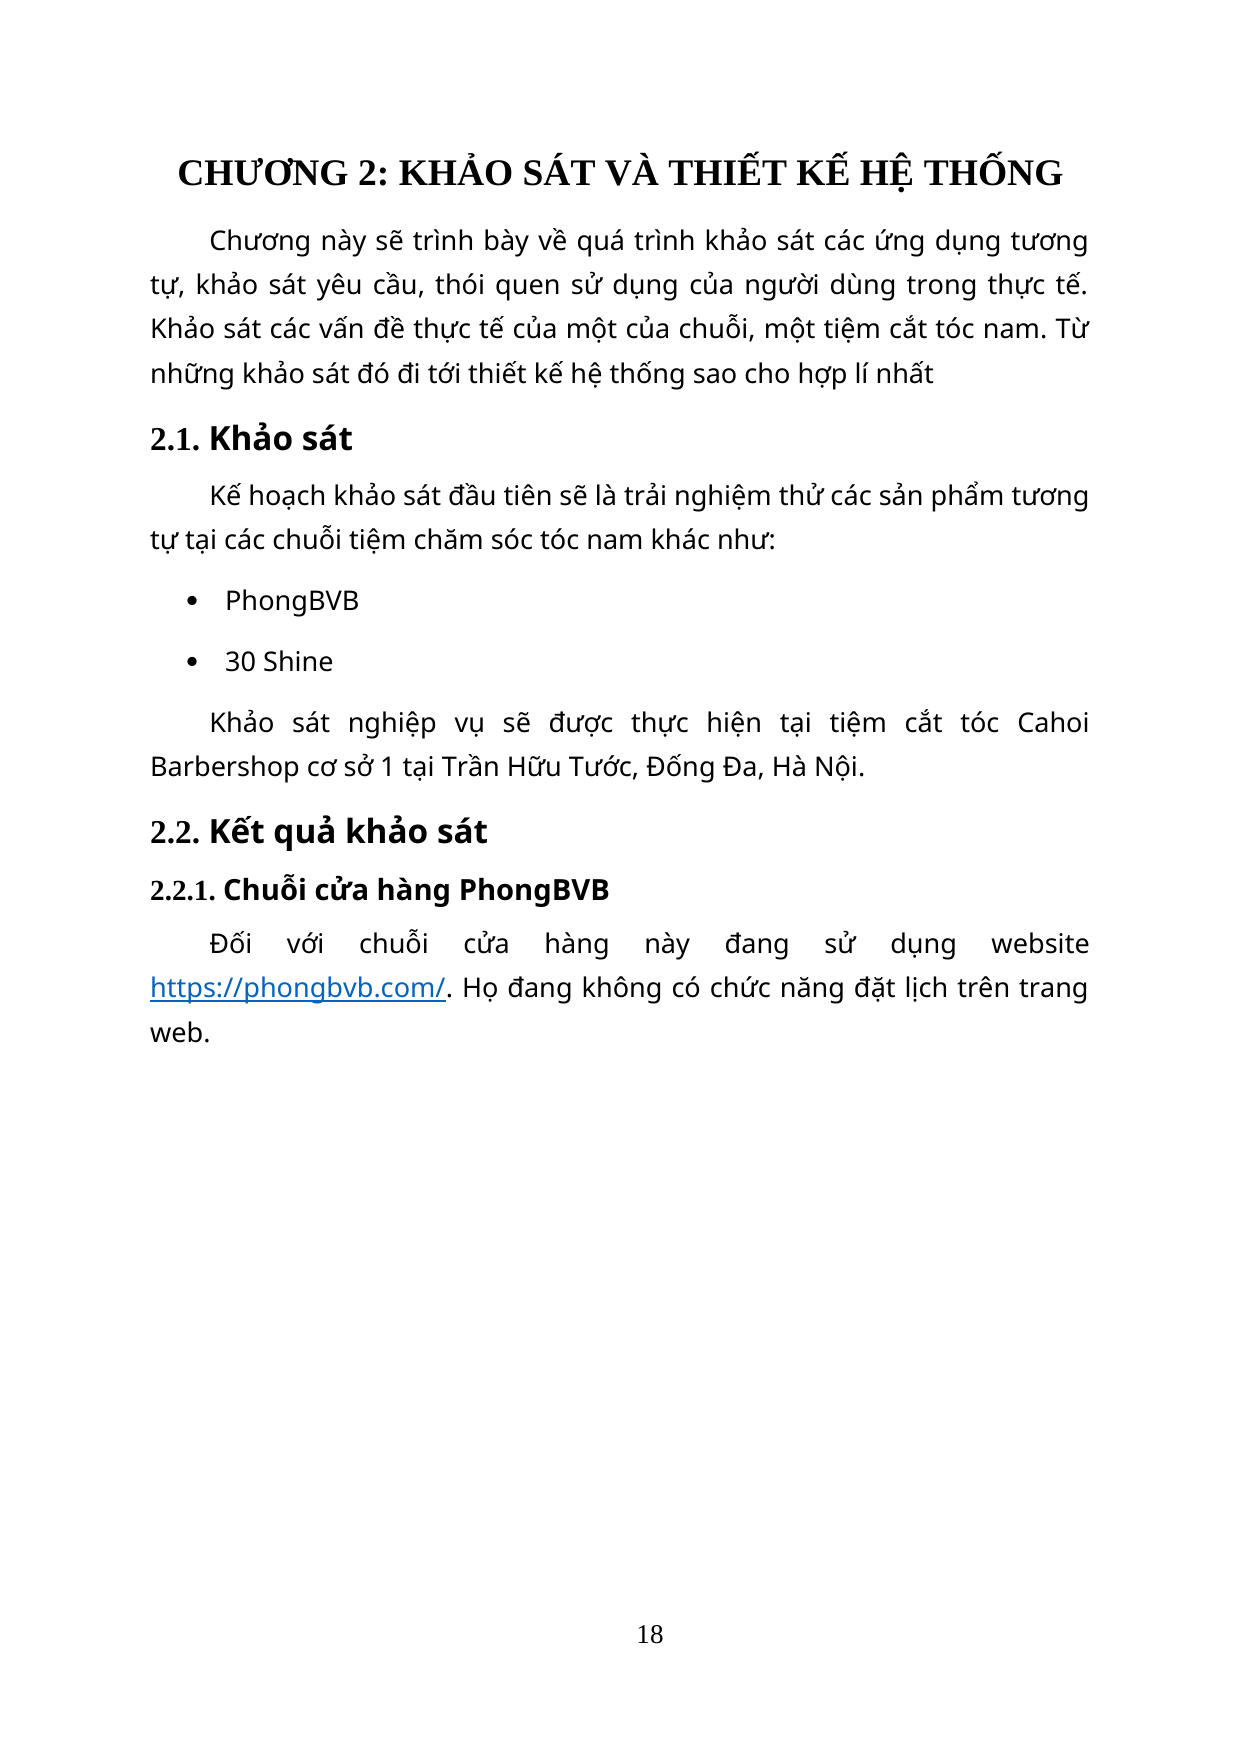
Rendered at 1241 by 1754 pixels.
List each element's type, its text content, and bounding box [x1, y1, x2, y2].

text Đối với chuỗi cửa hàng này đang sử dụng website https://phongbvb.com/. Họ đang không có chức năng đặt lịch trên trang web. [150, 925, 1090, 1050]
subtitle Khảo sát [150, 415, 1090, 460]
subtitle Kết quả khảo sát [150, 808, 1090, 853]
text Kế hoạch khảo sát đầu tiên sẽ là trải nghiệm thử các sản phẩm tương tự tại các chuỗi tiệm chăm sóc tóc nam khác như: [150, 476, 1090, 557]
text Chương này sẽ trình bày về quá trình khảo sát các ứng dụng tương tự, khảo sát yêu cầu, thói quen sử dụng của người dùng trong thực tế. Khảo sát các vấn đề thực tế của một của chuỗi, một tiệm cắt tóc nam. Từ những khảo sát đó đi tới thiết kế hệ thống sao cho hợp lí nhất [150, 222, 1090, 391]
subtitle Chuỗi cửa hàng PhongBVB [150, 869, 1090, 909]
list 30 Shine [187, 642, 1090, 679]
subtitle Khảo sát và thiết kế hệ thống [150, 150, 1090, 193]
text Khảo sát nghiệp vụ sẽ được thực hiện tại tiệm cắt tóc Cahoi Barbershop cơ sở 1 tại Trần Hữu Tước, Đống Đa, Hà Nội. [150, 703, 1090, 784]
list PhongBVB [187, 581, 1090, 618]
